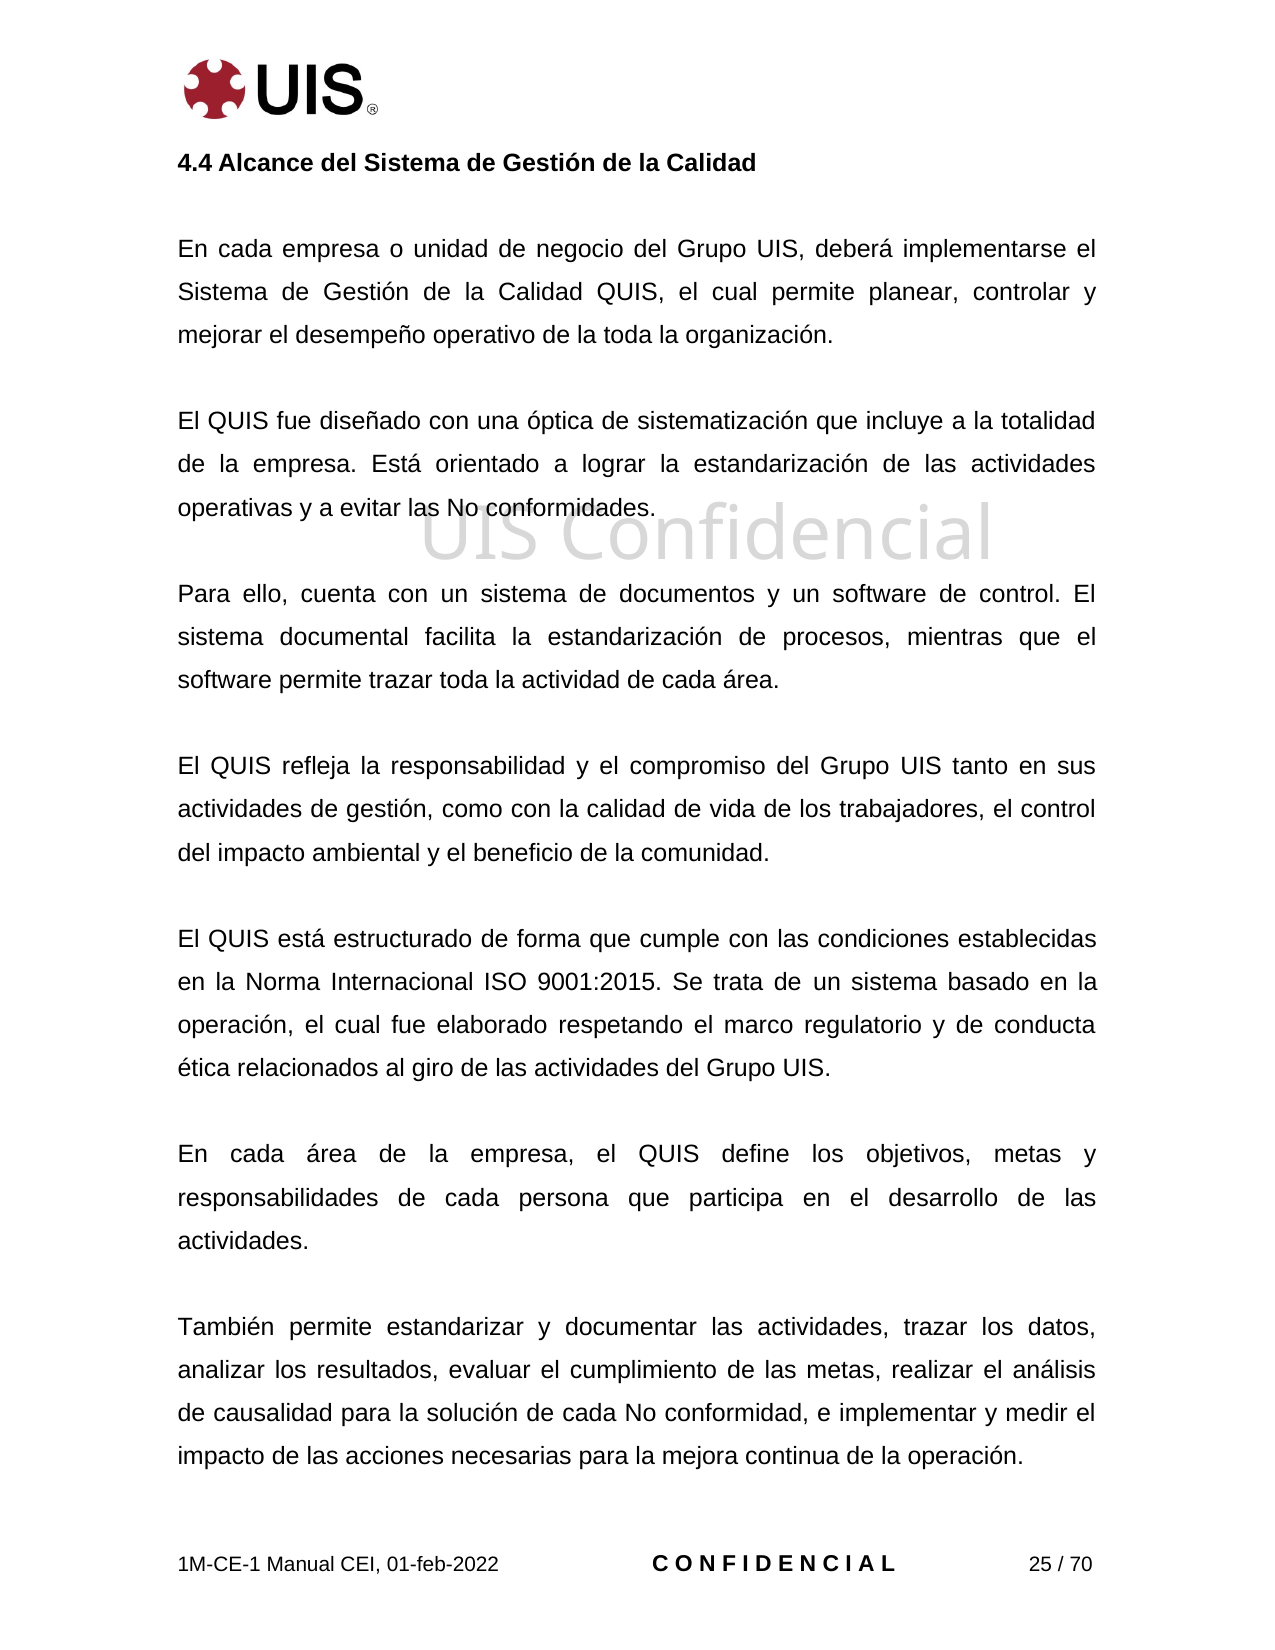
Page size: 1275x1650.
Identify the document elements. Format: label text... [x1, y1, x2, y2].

text Para ello, cuenta con un sistema de documentos y un software de control. El sistema documental facilita la estandarización de procesos, mientras que el software permite trazar toda la actividad de cada área. [177, 579, 1098, 694]
subtitle Alcance del Sistema de Gestión de la Calidad [177, 148, 1098, 176]
text El QUIS fue diseñado con una óptica de sistematización que incluye a la totalidad de la empresa. Está orientado a lograr la estandarización de las actividades operativas y a evitar las No conformidades. [177, 406, 1098, 521]
text En cada empresa o unidad de negocio del Grupo UIS, deberá implementarse el Sistema de Gestión de la Calidad QUIS, el cual permite planear, controlar y mejorar el desempeño operativo de la toda la organización. [177, 234, 1098, 349]
text El QUIS refleja la responsabilidad y el compromiso del Grupo UIS tanto en sus actividades de gestión, como con la calidad de vida de los trabajadores, el control del impacto ambiental y el beneficio de la comunidad. [177, 751, 1098, 866]
picture [182, 57, 380, 121]
text El QUIS está estructurado de forma que cumple con las condiciones establecidas en la Norma Internacional ISO 9001:2015. Se trata de un sistema basado en la operación, el cual fue elaborado respetando el marco regulatorio y de conducta ética relacionados al giro de las actividades del Grupo UIS. [177, 924, 1098, 1082]
text En cada área de la empresa, el QUIS define los objetivos, metas y responsabilidades de cada persona que participa en el desarrollo de las actividades. [177, 1139, 1098, 1254]
text También permite estandarizar y documentar las actividades, trazar los datos, analizar los resultados, evaluar el cumplimiento de las metas, realizar el análisis de causalidad para la solución de cada No conformidad, e implementar y medir el impacto de las acciones necesarias para la mejora continua de la operación. [177, 1312, 1098, 1470]
